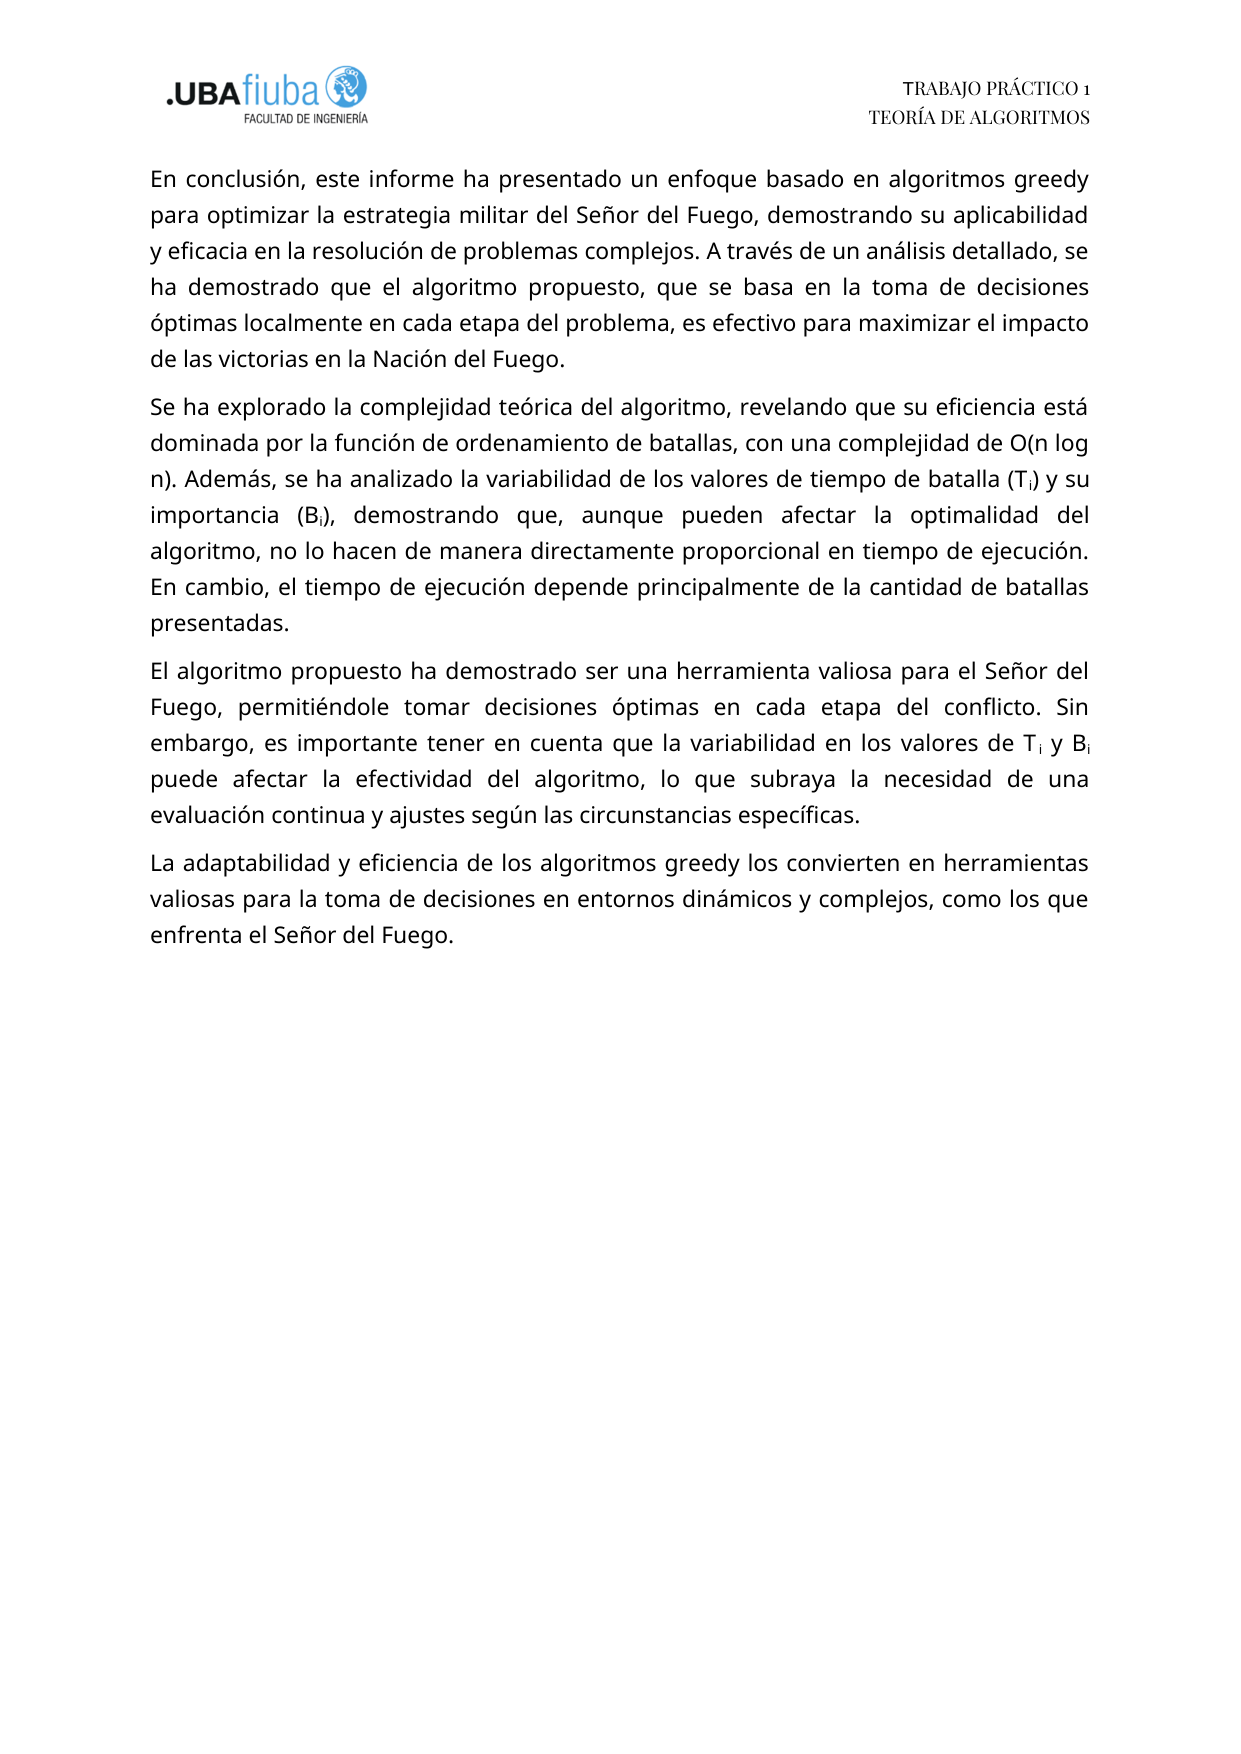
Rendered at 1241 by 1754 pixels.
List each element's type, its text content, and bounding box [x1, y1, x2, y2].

picture [150, 50, 382, 132]
text El algoritmo propuesto ha demostrado ser una herramienta valiosa para el Señor del Fuego, permitiéndole tomar decisiones óptimas en cada etapa del conflicto. Sin embargo, es importante tener en cuenta que la variabilidad en los valores de Ti y Bi puede afectar la efectividad del algoritmo, lo que subraya la necesidad de una evaluación continua y ajustes según las circunstancias específicas. [150, 655, 1090, 830]
text En conclusión, este informe ha presentado un enfoque basado en algoritmos greedy para optimizar la estrategia militar del Señor del Fuego, demostrando su aplicabilidad y eficacia en la resolución de problemas complejos. A través de un análisis detallado, se ha demostrado que el algoritmo propuesto, que se basa en la toma de decisiones óptimas localmente en cada etapa del problema, es efectivo para maximizar el impacto de las victorias en la Nación del Fuego. [150, 163, 1090, 374]
text La adaptabilidad y eficiencia de los algoritmos greedy los convierten en herramientas valiosas para la toma de decisiones en entornos dinámicos y complejos, como los que enfrenta el Señor del Fuego. [150, 847, 1090, 950]
text Se ha explorado la complejidad teórica del algoritmo, revelando que su eficiencia está dominada por la función de ordenamiento de batallas, con una complejidad de O(n log n). Además, se ha analizado la variabilidad de los valores de tiempo de batalla (Ti) y su importancia (Bi), demostrando que, aunque pueden afectar la optimalidad del algoritmo, no lo hacen de manera directamente proporcional en tiempo de ejecución. En cambio, el tiempo de ejecución depende principalmente de la cantidad de batallas presentadas. [150, 391, 1090, 638]
